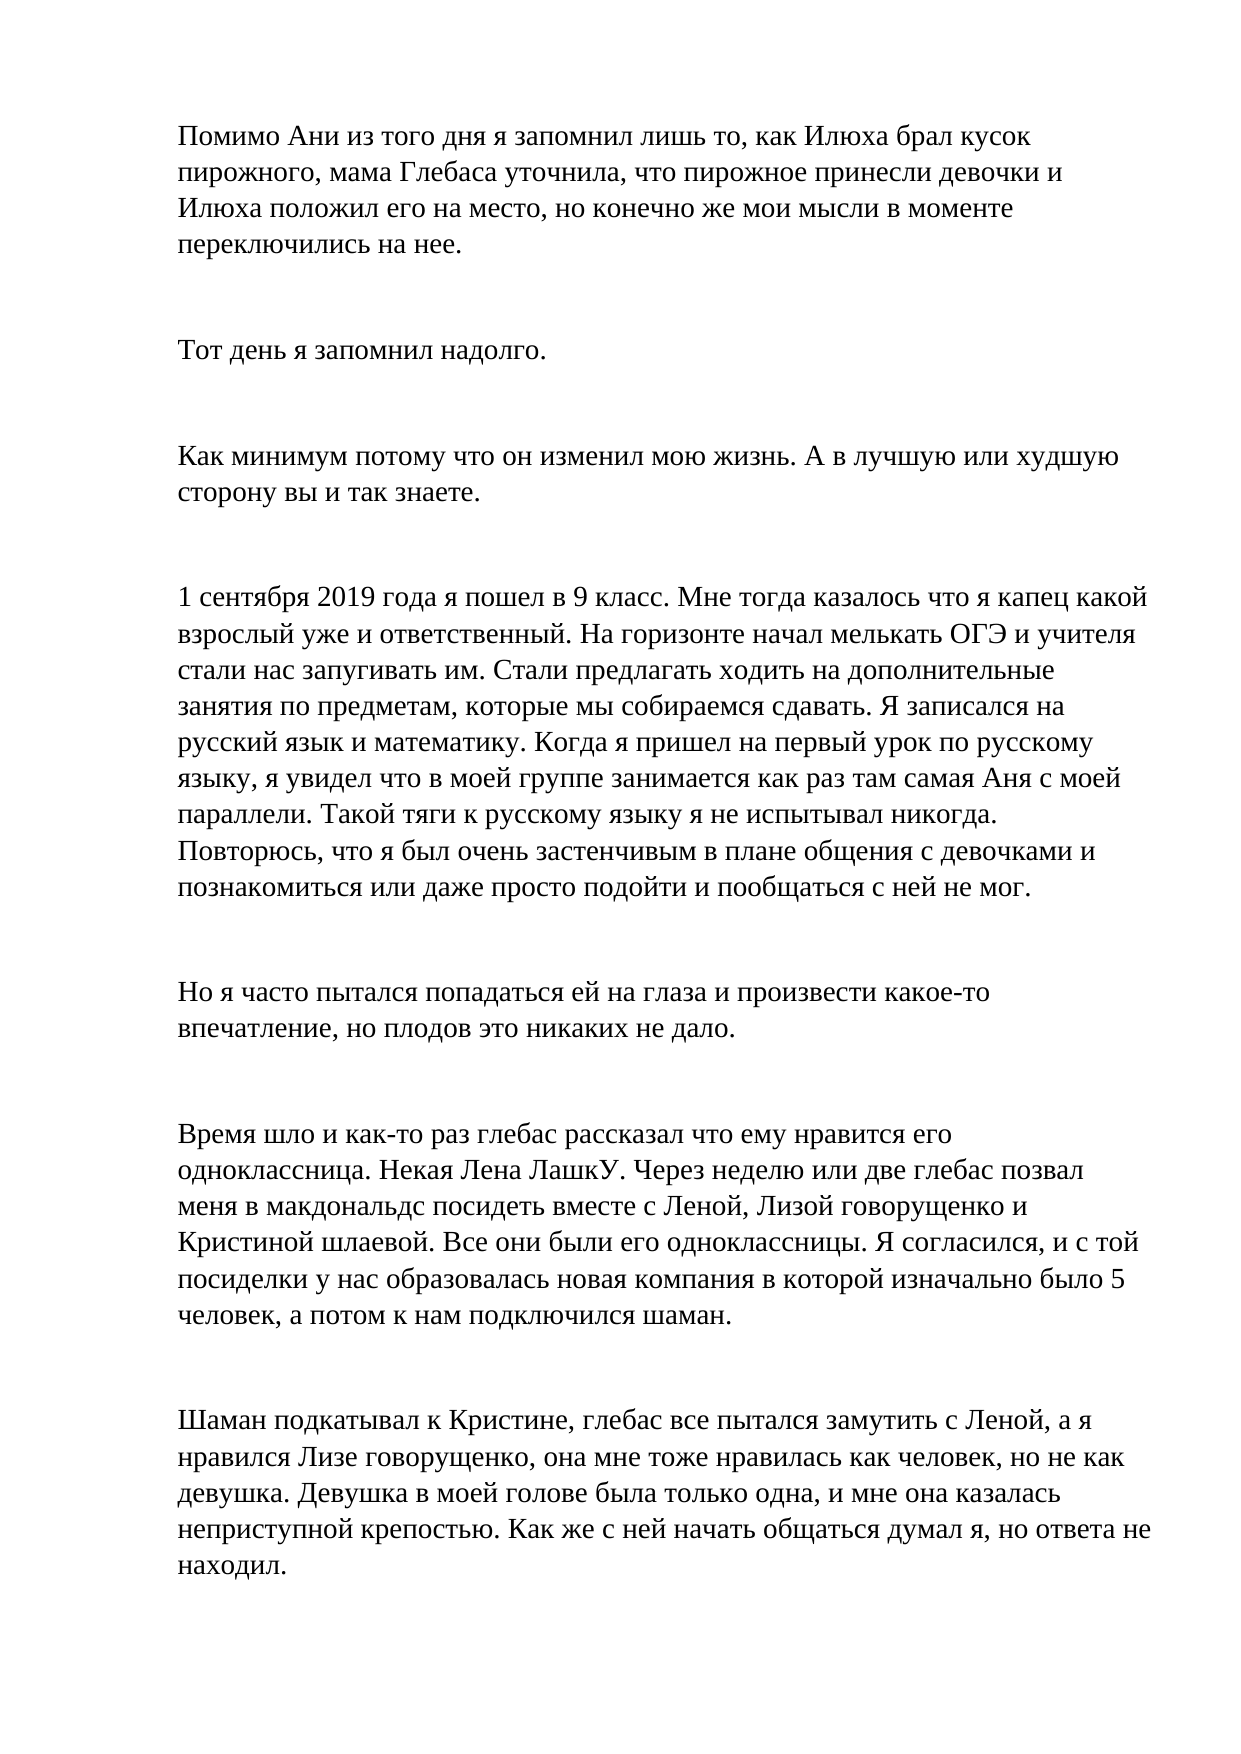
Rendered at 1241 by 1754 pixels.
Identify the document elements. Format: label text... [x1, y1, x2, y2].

text Шаман подкатывал к Кристине, глебас все пытался замутить с Леной, а я нравился Лизе говорущенко, она мне тоже нравилась как человек, но не как девушка. Девушка в моей голове была только одна, и мне она казалась неприступной крепостью. Как же с ней начать общаться думал я, но ответа не находил. [177, 1402, 1152, 1581]
text Но я часто пытался попадаться ей на глаза и произвести какое-то впечатление, но плодов это никаких не дало. [177, 974, 1152, 1044]
text Помимо Ани из того дня я запомнил лишь то, как Илюха брал кусок пирожного, мама Глебаса уточнила, что пирожное принесли девочки и Илюха положил его на место, но конечно же мои мысли в моменте переключились на нее. [177, 118, 1152, 260]
text Тот день я запомнил надолго. [177, 332, 1152, 366]
text Как минимум потому что он изменил мою жизнь. А в лучшую или худшую сторону вы и так знаете. [177, 438, 1152, 507]
text 1 сентября 2019 года я пошел в 9 класс. Мне тогда казалось что я капец какой взрослый уже и ответственный. На горизонте начал мелькать ОГЭ и учителя стали нас запугивать им. Стали предлагать ходить на дополнительные занятия по предметам, которые мы собираемся сдавать. Я записался на русский язык и математику. Когда я пришел на первый урок по русскому языку, я увидел что в моей группе занимается как раз там самая Аня с моей параллели. Такой тяги к русскому языку я не испытывал никогда. Повторюсь, что я был очень застенчивым в плане общения с девочками и познакомиться или даже просто подойти и пообщаться с ней не мог. [177, 579, 1152, 902]
text Время шло и как-то раз глебас рассказал что ему нравится его одноклассница. Некая Лена ЛашкУ. Через неделю или две глебас позвал меня в макдональдс посидеть вместе с Леной, Лизой говорущенко и Кристиной шлаевой. Все они были его одноклассницы. Я согласился, и с той посиделки у нас образовалась новая компания в которой изначально было 5 человек, а потом к нам подключился шаман. [177, 1116, 1152, 1330]
